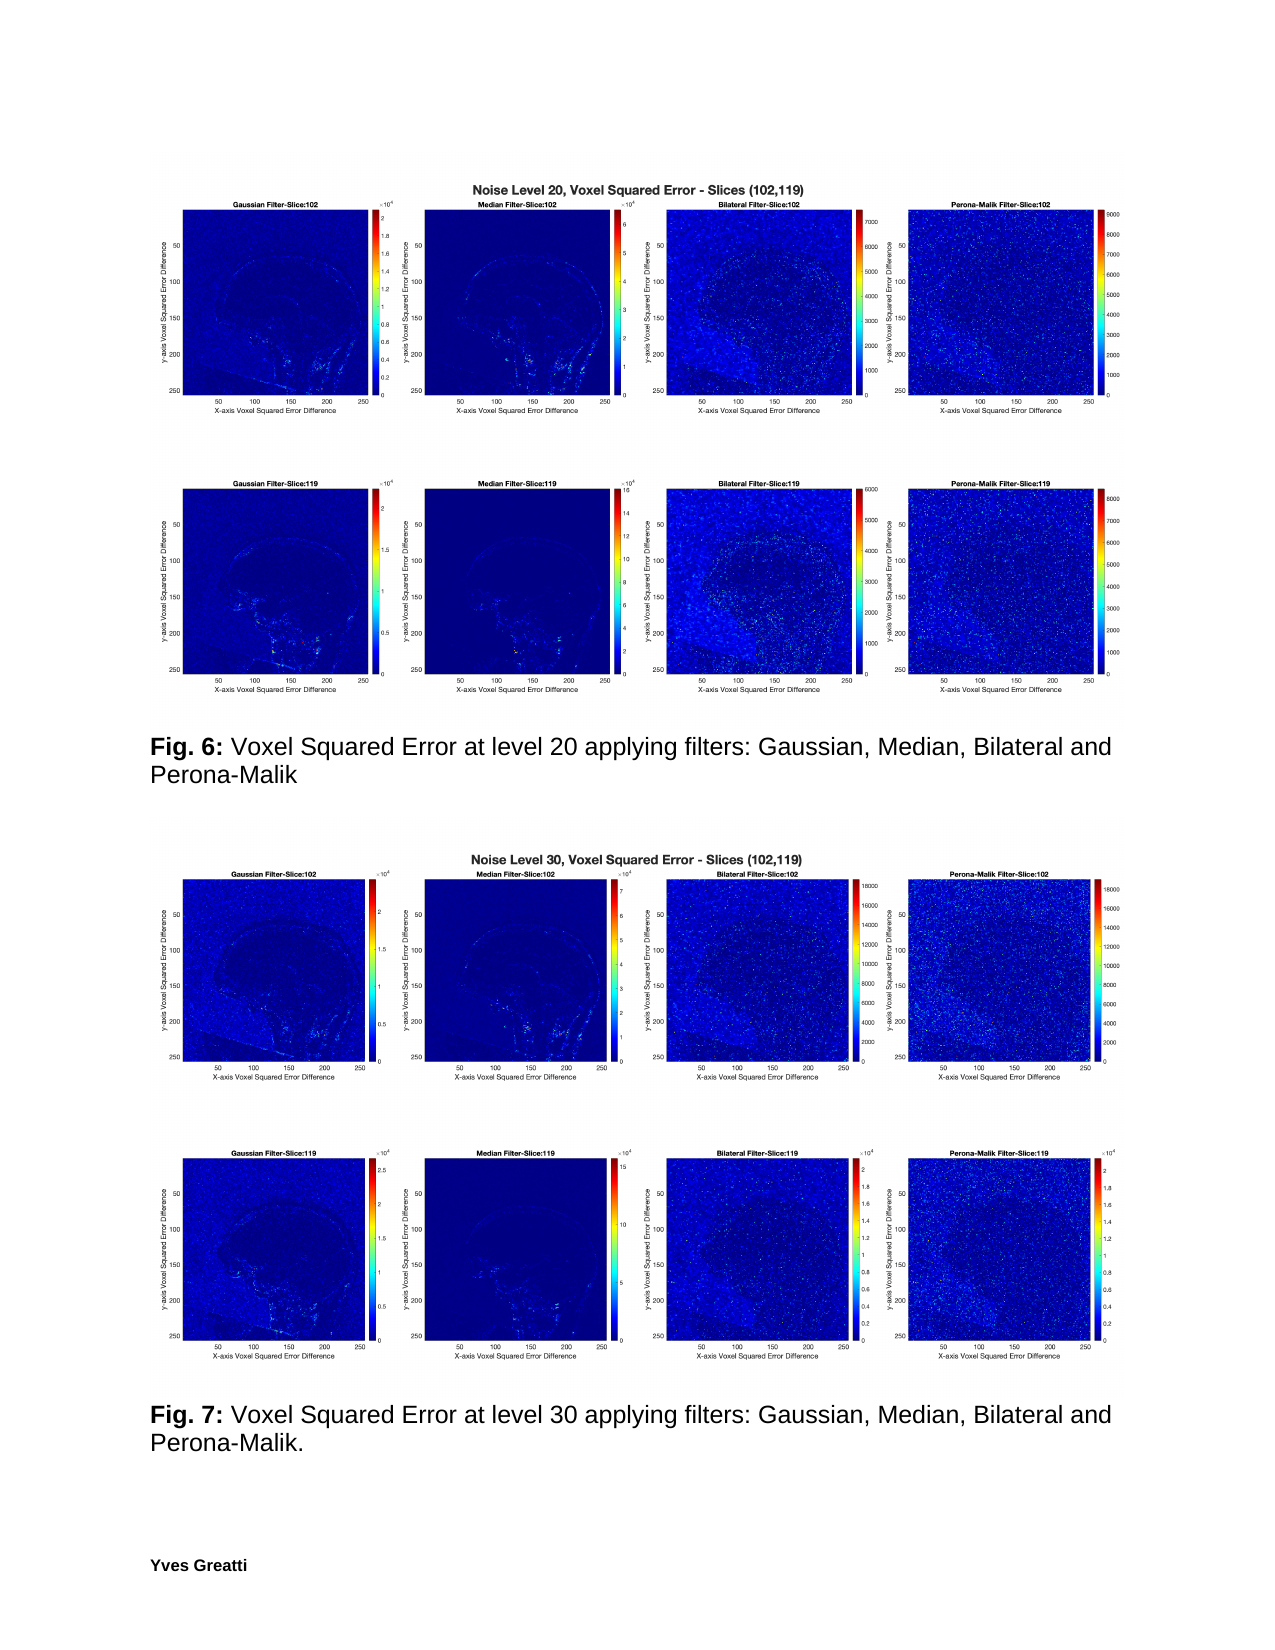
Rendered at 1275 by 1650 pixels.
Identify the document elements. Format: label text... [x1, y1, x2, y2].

text Fig. 6: Voxel Squared Error at level 20 applying filters: Gaussian, Median, Bilateral and Perona-Malik [150, 732, 1125, 789]
picture [150, 150, 1125, 732]
text Fig. 7: Voxel Squared Error at level 30 applying filters: Gaussian, Median, Bilateral and Perona-Malik. [150, 1400, 1125, 1457]
picture [150, 817, 1125, 1400]
